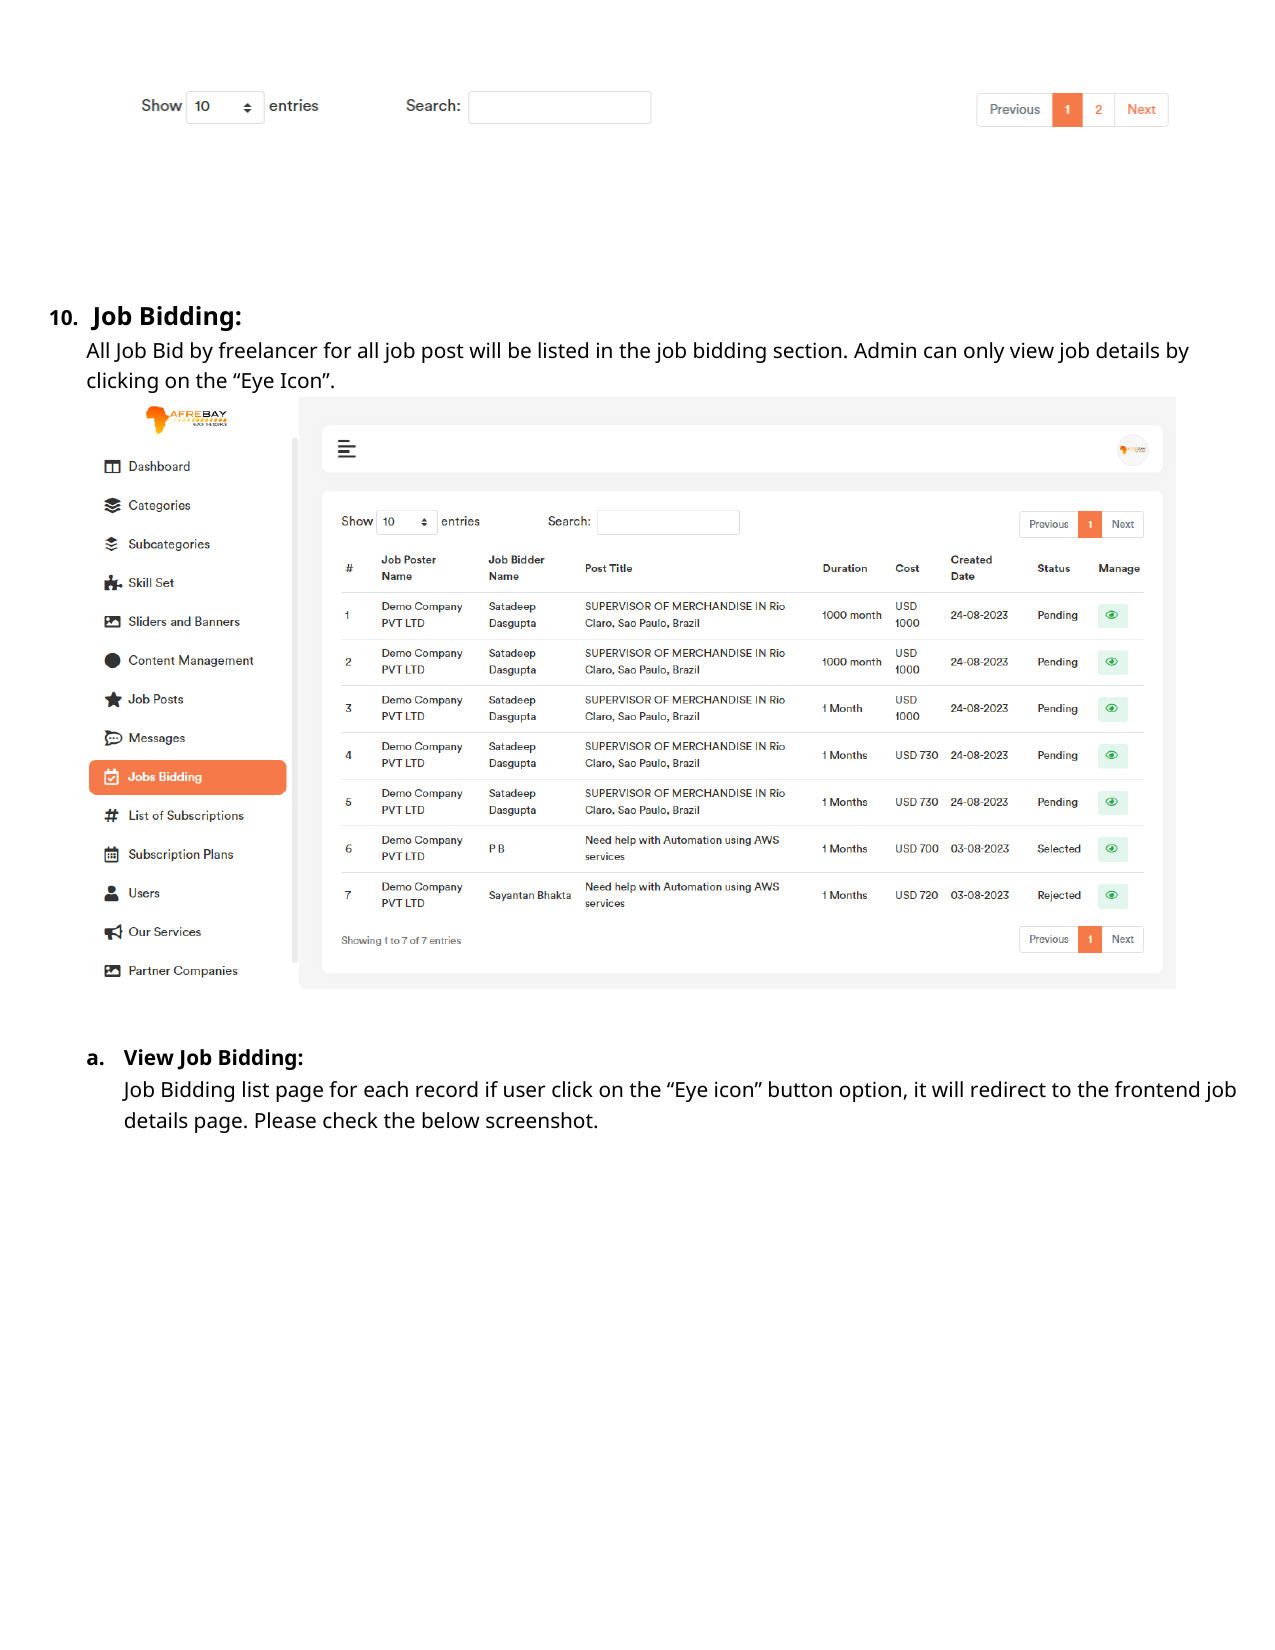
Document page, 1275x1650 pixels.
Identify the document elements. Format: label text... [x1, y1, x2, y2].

list Job Bidding: [49, 299, 1245, 333]
list All Job Bid by freelancer for all job post will be listed in the job bidding section. Admin can only view job details by clicking on the “Eye Icon”. [86, 336, 1245, 395]
list View Job Bidding: [86, 1038, 1245, 1073]
picture [86, 397, 1177, 989]
picture [123, 75, 1187, 144]
list Job Bidding list page for each record if user click on the “Eye icon” button option, it will redirect to the frontend job details page. Please check the below screenshot. [124, 1075, 1245, 1134]
